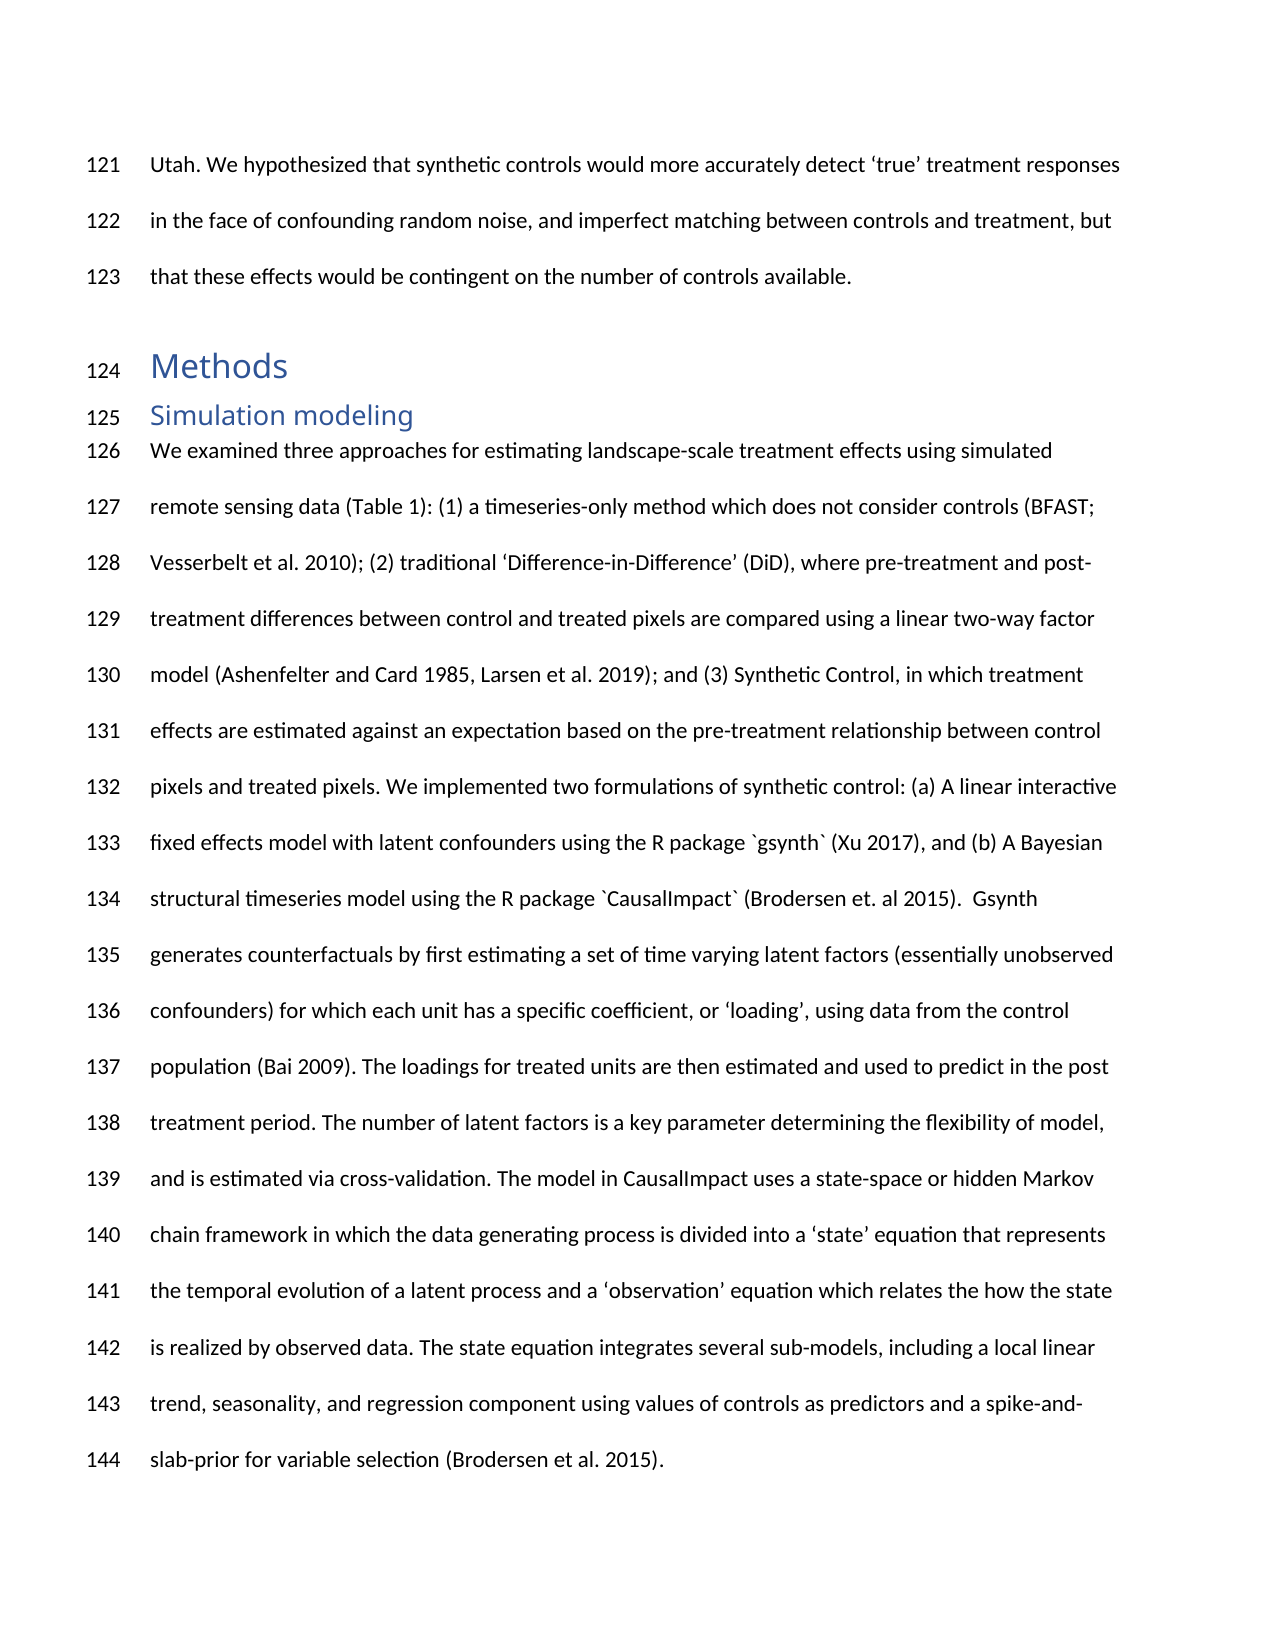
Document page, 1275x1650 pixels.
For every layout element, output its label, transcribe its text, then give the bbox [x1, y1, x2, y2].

subtitle Methods [150, 343, 1125, 388]
text We examined three approaches for estimating landscape-scale treatment effects using simulated remote sensing data (Table 1): (1) a timeseries-only method which does not consider controls (BFAST; Vesserbelt et al. 2010); (2) traditional ‘Difference-in-Difference’ (DiD), where pre-treatment and post-treatment differences between control and treated pixels are compared using a linear two-way factor model (Ashenfelter and Card 1985, Larsen et al. 2019); and (3) Synthetic Control, in which treatment effects are estimated against an expectation based on the pre-treatment relationship between control pixels and treated pixels. We implemented two formulations of synthetic control: (a) A linear interactive fixed effects model with latent confounders using the R package `gsynth` (Xu 2017), and (b) A Bayesian structural timeseries model using the R package `CausalImpact` (Brodersen et. al 2015). Gsynth generates counterfactuals by first estimating a set of time varying latent factors (essentially unobserved confounders) for which each unit has a specific coefficient, or ‘loading’, using data from the control population (Bai 2009). The loadings for treated units are then estimated and used to predict in the post treatment period. The number of latent factors is a key parameter determining the flexibility of model, and is estimated via cross-validation. The model in CausalImpact uses a state-space or hidden Markov chain framework in which the data generating process is divided into a ‘state’ equation that represents the temporal evolution of a latent process and a ‘observation’ equation which relates the how the state is realized by observed data. The state equation integrates several sub-models, including a local linear trend, seasonality, and regression component using values of controls as predictors and a spike-and-slab-prior for variable selection (Brodersen et al. 2015). [150, 436, 1125, 1473]
subtitle Simulation modeling [150, 396, 1125, 433]
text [150, 150, 1125, 290]
